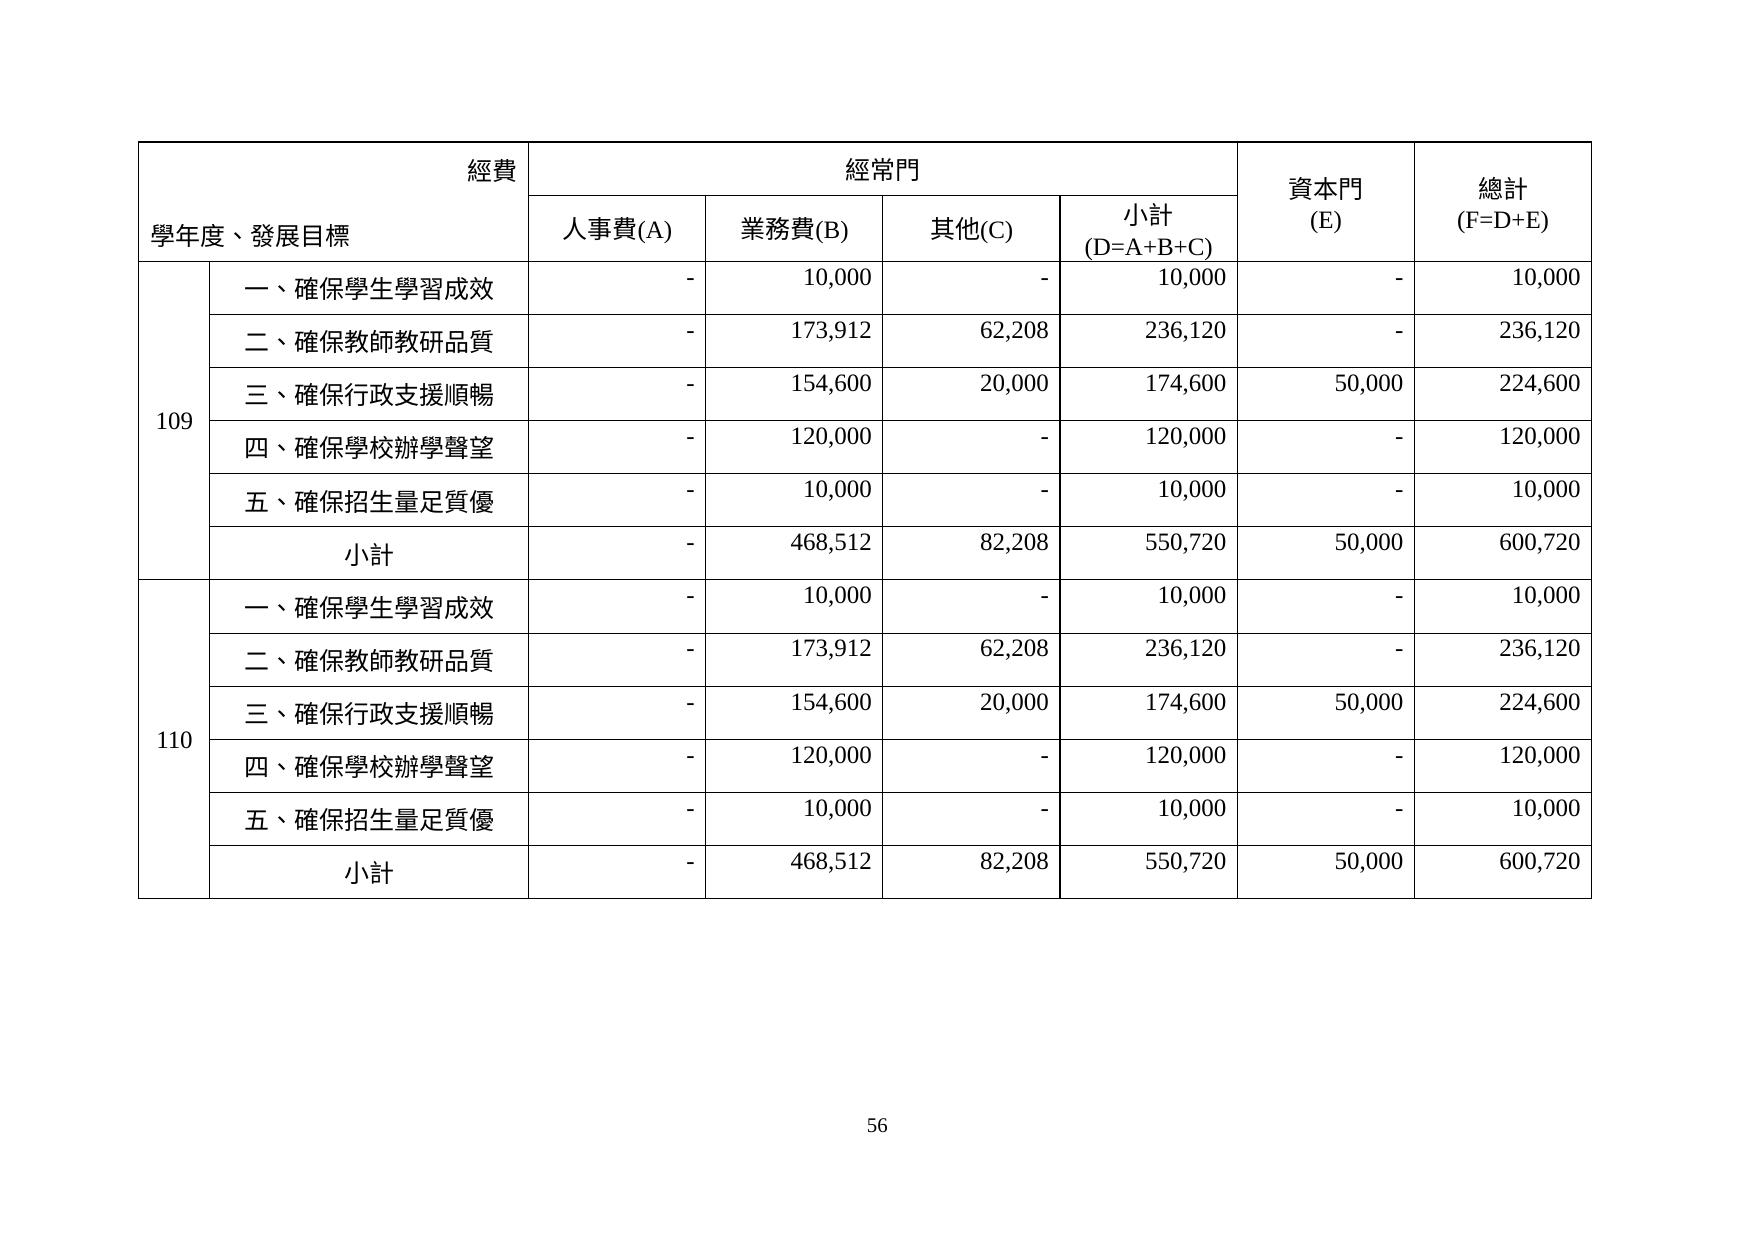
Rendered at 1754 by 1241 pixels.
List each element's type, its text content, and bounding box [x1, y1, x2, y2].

table_cell - [1238, 580, 1414, 632]
table_cell 120,000 [1061, 740, 1237, 792]
table_cell 600,720 [1415, 527, 1591, 579]
table_cell - [1238, 740, 1414, 792]
table_cell 110 [139, 580, 209, 898]
table_cell 550,720 [1061, 846, 1237, 898]
table_cell 468,512 [706, 527, 882, 579]
table_cell - [529, 740, 705, 792]
table_cell 10,000 [706, 262, 882, 314]
table_cell 154,600 [706, 368, 882, 420]
table_cell 五、確保招生量足質優 [210, 474, 528, 526]
table_cell 50,000 [1238, 846, 1414, 898]
table_cell 一、確保學生學習成效 [210, 262, 528, 314]
table_cell - [1238, 634, 1414, 686]
table_cell - [529, 634, 705, 686]
table_cell 二、確保教師教研品質 [210, 634, 528, 686]
table_cell 236,120 [1415, 634, 1591, 686]
table_cell - [883, 580, 1059, 632]
table_cell 468,512 [706, 846, 882, 898]
table_cell - [529, 687, 705, 739]
table_cell 一、確保學生學習成效 [210, 580, 528, 632]
table_cell 82,208 [883, 527, 1059, 579]
table_cell - [1238, 474, 1414, 526]
table_cell 174,600 [1061, 687, 1237, 739]
table_cell 三、確保行政支援順暢 [210, 687, 528, 739]
table_cell 10,000 [1415, 793, 1591, 845]
table_cell 236,120 [1061, 634, 1237, 686]
table_cell - [1238, 262, 1414, 314]
table_cell 10,000 [706, 580, 882, 632]
table_cell - [529, 527, 705, 579]
table_cell - [883, 740, 1059, 792]
table_cell - [529, 846, 705, 898]
table_header 資本門 (E) [1238, 143, 1414, 261]
table_cell 小計(D=A+B+C) [1061, 196, 1237, 261]
table_cell 10,000 [1061, 580, 1237, 632]
table_cell 50,000 [1238, 527, 1414, 579]
table_cell 其他(C) [883, 196, 1059, 261]
table_cell 550,720 [1061, 527, 1237, 579]
table_cell 五、確保招生量足質優 [210, 793, 528, 845]
table_cell - [529, 793, 705, 845]
table_cell 50,000 [1238, 368, 1414, 420]
table_cell - [529, 262, 705, 314]
table_cell - [529, 421, 705, 473]
table_cell 10,000 [1415, 474, 1591, 526]
table_cell - [883, 793, 1059, 845]
table_cell 120,000 [1415, 740, 1591, 792]
table_cell 236,120 [1061, 315, 1237, 367]
table_cell 20,000 [883, 687, 1059, 739]
table_cell 三、確保行政支援順暢 [210, 368, 528, 420]
table_cell 二、確保教師教研品質 [210, 315, 528, 367]
table_cell 173,912 [706, 634, 882, 686]
table_cell 109 [139, 262, 209, 579]
table_cell 10,000 [1061, 262, 1237, 314]
table_cell - [1238, 793, 1414, 845]
table_cell 小計 [210, 527, 528, 579]
table_header 經常門 [529, 143, 1237, 194]
table_cell 10,000 [706, 793, 882, 845]
table_cell 120,000 [706, 421, 882, 473]
table_cell 10,000 [1415, 262, 1591, 314]
table_cell 10,000 [1061, 793, 1237, 845]
table_cell - [529, 315, 705, 367]
table_cell 業務費(B) [706, 196, 882, 261]
table_cell 174,600 [1061, 368, 1237, 420]
table_cell 120,000 [706, 740, 882, 792]
table_cell - [883, 421, 1059, 473]
table_cell 50,000 [1238, 687, 1414, 739]
table_cell - [1238, 315, 1414, 367]
table_cell - [529, 580, 705, 632]
table_cell - [529, 368, 705, 420]
table_cell 82,208 [883, 846, 1059, 898]
table_cell 四、確保學校辦學聲望 [210, 421, 528, 473]
table_cell 62,208 [883, 634, 1059, 686]
table_cell 人事費(A) [529, 196, 705, 261]
table_cell 四、確保學校辦學聲望 [210, 740, 528, 792]
table_cell 120,000 [1061, 421, 1237, 473]
table_cell 10,000 [1061, 474, 1237, 526]
table_cell 62,208 [883, 315, 1059, 367]
table_cell 10,000 [1415, 580, 1591, 632]
table_cell - [1238, 421, 1414, 473]
table_cell - [883, 262, 1059, 314]
table_cell 20,000 [883, 368, 1059, 420]
table_cell - [883, 474, 1059, 526]
table_cell 小計 [210, 846, 528, 898]
table_cell 154,600 [706, 687, 882, 739]
table_cell 10,000 [706, 474, 882, 526]
table_cell 236,120 [1415, 315, 1591, 367]
table_cell 224,600 [1415, 687, 1591, 739]
table_cell 173,912 [706, 315, 882, 367]
table_cell 120,000 [1415, 421, 1591, 473]
table_header 總計 (F=D+E) [1415, 143, 1591, 261]
table_cell 600,720 [1415, 846, 1591, 898]
table_header 經費 學年度、發展目標 [139, 143, 528, 261]
table_cell - [529, 474, 705, 526]
table_cell 224,600 [1415, 368, 1591, 420]
